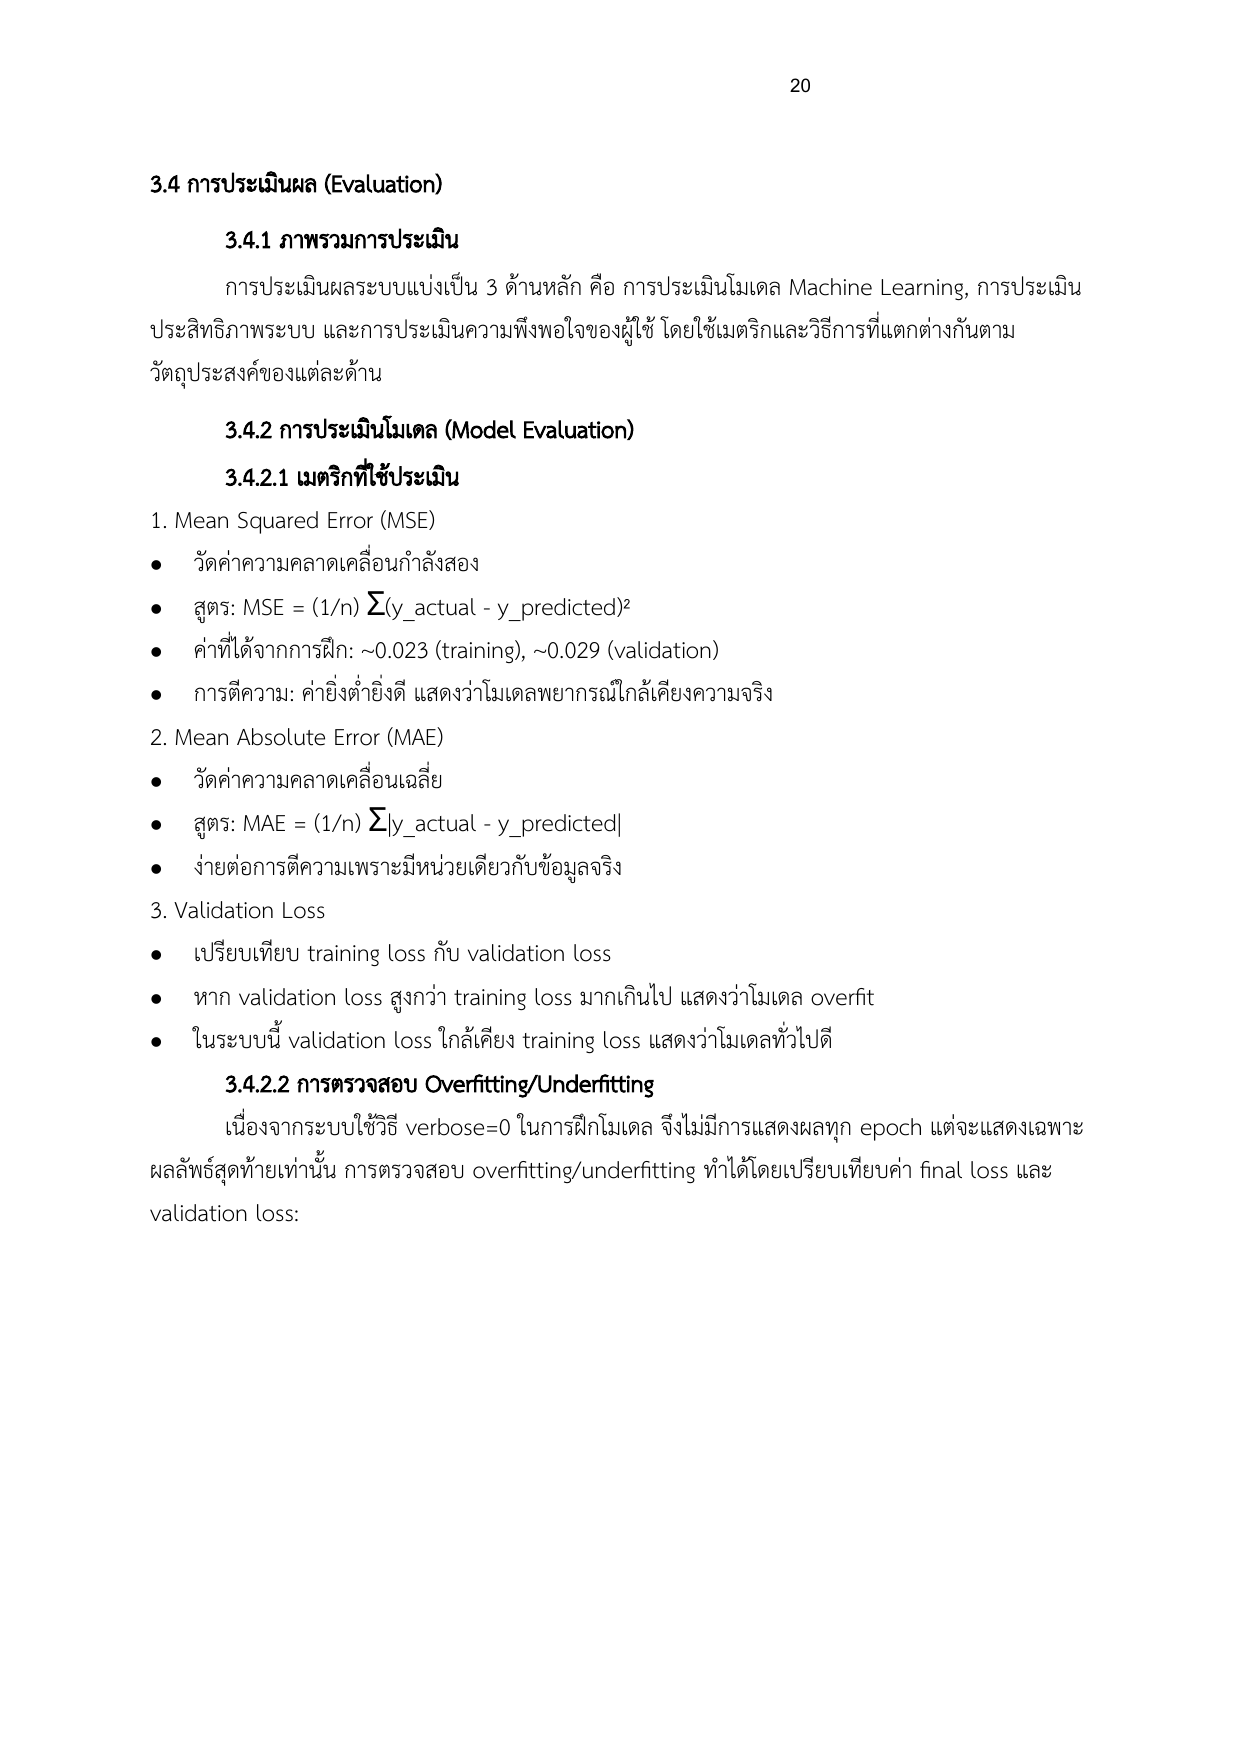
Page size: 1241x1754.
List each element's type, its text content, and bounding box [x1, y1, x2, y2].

text เนื่องจากระบบใช้วิธี verbose=0 ในการฝึกโมเดล จึงไม่มีการแสดงผลทุก epoch แต่จะแสดงเฉพาะผลลัพธ์สุดท้ายเท่านั้น การตรวจสอบ overfitting/underfitting ทำได้โดยเปรียบเทียบค่า final loss และ validation loss: [150, 1106, 1090, 1230]
text 2. Mean Absolute Error (MAE) [150, 716, 1090, 753]
list การตีความ: ค่ายิ่งต่ำยิ่งดี แสดงว่าโมเดลพยากรณ์ใกล้เคียงความจริง [150, 672, 1090, 710]
text 3.4.2.1 เมตริกที่ใช้ประเมิน [150, 456, 1090, 493]
subtitle 3.4 การประเมินผล (Evaluation) [150, 162, 1090, 200]
text การประเมินผลระบบแบ่งเป็น 3 ด้านหลัก คือ การประเมินโมเดล Machine Learning, การประเมินประสิทธิภาพระบบ และการประเมินความพึงพอใจของผู้ใช้ โดยใช้เมตริกและวิธีการที่แตกต่างกันตามวัตถุประสงค์ของแต่ละด้าน [150, 266, 1090, 390]
subtitle 3.4.1 ภาพรวมการประเมิน [150, 218, 1090, 256]
list สูตร: MSE = (1/n) Σ(y_actual - y_predicted)² [150, 586, 1090, 623]
list สูตร: MAE = (1/n) Σ|y_actual - y_predicted| [150, 802, 1090, 840]
text 1. Mean Squared Error (MSE) [150, 499, 1090, 537]
list หาก validation loss สูงกว่า training loss มากเกินไป แสดงว่าโมเดล overfit [150, 976, 1090, 1013]
list วัดค่าความคลาดเคลื่อนกำลังสอง [150, 542, 1090, 580]
text 3. Validation Loss [150, 889, 1090, 927]
list ค่าที่ได้จากการฝึก: ~0.023 (training), ~0.029 (validation) [150, 629, 1090, 667]
list วัดค่าความคลาดเคลื่อนเฉลี่ย [150, 759, 1090, 797]
text 3.4.2.2 การตรวจสอบ Overfitting/Underfitting [150, 1062, 1090, 1100]
list ในระบบนี้ validation loss ใกล้เคียง training loss แสดงว่าโมเดลทั่วไปดี [150, 1019, 1090, 1057]
subtitle 3.4.2 การประเมินโมเดล (Model Evaluation) [150, 408, 1090, 446]
list ง่ายต่อการตีความเพราะมีหน่วยเดียวกับข้อมูลจริง [150, 846, 1090, 883]
list เปรียบเทียบ training loss กับ validation loss [150, 932, 1090, 970]
